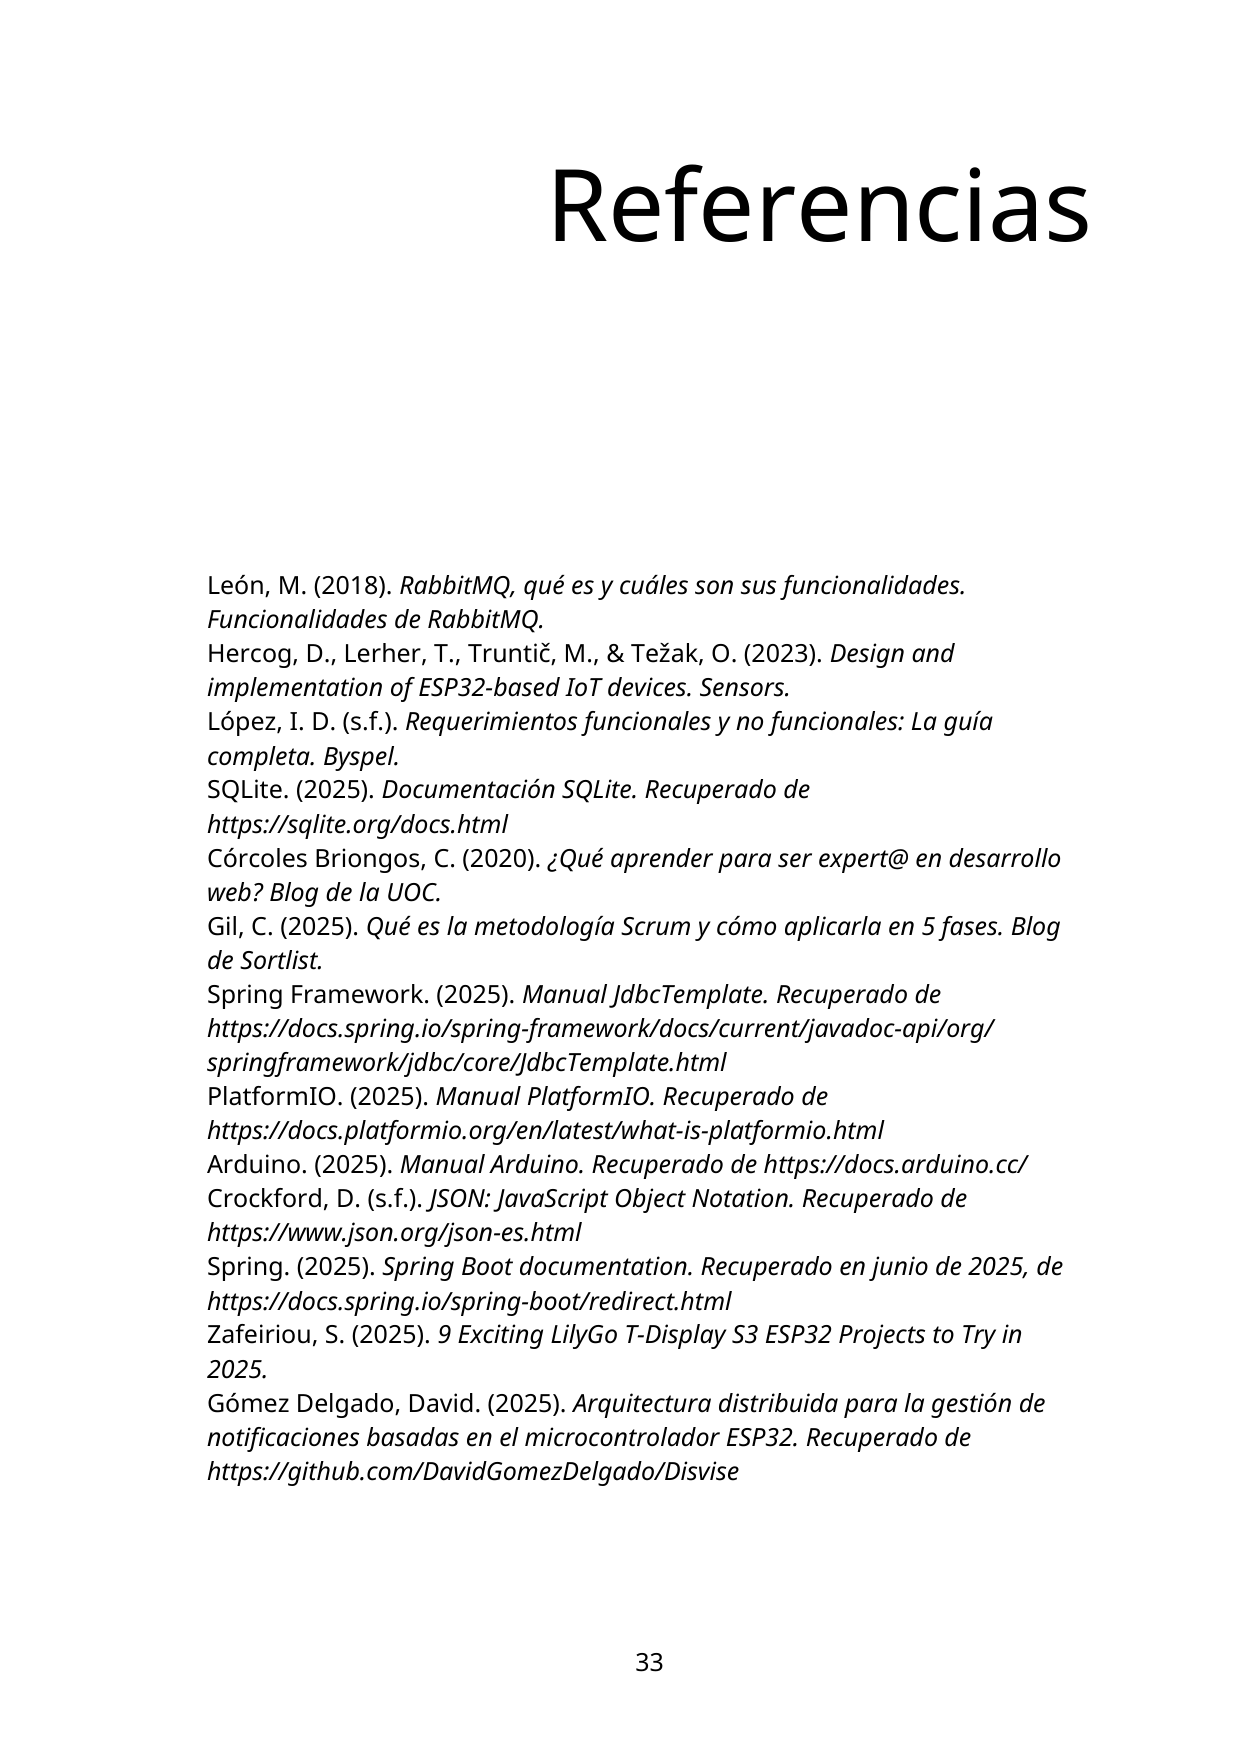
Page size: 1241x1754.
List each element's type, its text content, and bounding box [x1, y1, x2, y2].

text Spring. (2025). Spring Boot documentation. Recuperado en junio de 2025, de https://docs.spring.io/spring-boot/redirect.html [207, 1249, 1092, 1317]
text León, M. (2018). RabbitMQ, qué es y cuáles son sus funcionalidades. Funcionalidades de RabbitMQ. [207, 568, 1092, 636]
text Hercog, D., Lerher, T., Truntič, M., & Težak, O. (2023). Design and implementation of ESP32-based IoT devices. Sensors. [207, 636, 1092, 704]
text Referencias [207, 134, 1092, 270]
text Gómez Delgado, David. (2025). Arquitectura distribuida para la gestión de notificaciones basadas en el microcontrolador ESP32. Recuperado de https://github.com/DavidGomezDelgado/Disvise [207, 1385, 1092, 1487]
text López, I. D. (s.f.). Requerimientos funcionales y no funcionales: La guía completa. Byspel. [207, 704, 1092, 772]
text Zafeiriou, S. (2025). 9 Exciting LilyGo T-Display S3 ESP32 Projects to Try in 2025. [207, 1317, 1092, 1385]
text SQLite. (2025). Documentación SQLite. Recuperado de https://sqlite.org/docs.html [207, 772, 1092, 840]
text Arduino. (2025). Manual Arduino. Recuperado de https://docs.arduino.cc/ [207, 1147, 1092, 1181]
text PlatformIO. (2025). Manual PlatformIO. Recuperado de https://docs.platformio.org/en/latest/what-is-platformio.html [207, 1079, 1092, 1147]
text Gil, C. (2025). Qué es la metodología Scrum y cómo aplicarla en 5 fases. Blog de Sortlist. [207, 908, 1092, 977]
text Crockford, D. (s.f.). JSON: JavaScript Object Notation. Recuperado de https://www.json.org/json-es.html [207, 1181, 1092, 1249]
text Córcoles Briongos, C. (2020). ¿Qué aprender para ser expert@ en desarrollo web? Blog de la UOC. [207, 840, 1092, 908]
text Spring Framework. (2025). Manual JdbcTemplate. Recuperado de https://docs.spring.io/spring-framework/docs/current/javadoc-api/org/springframework/jdbc/core/JdbcTemplate.html [207, 977, 1092, 1079]
